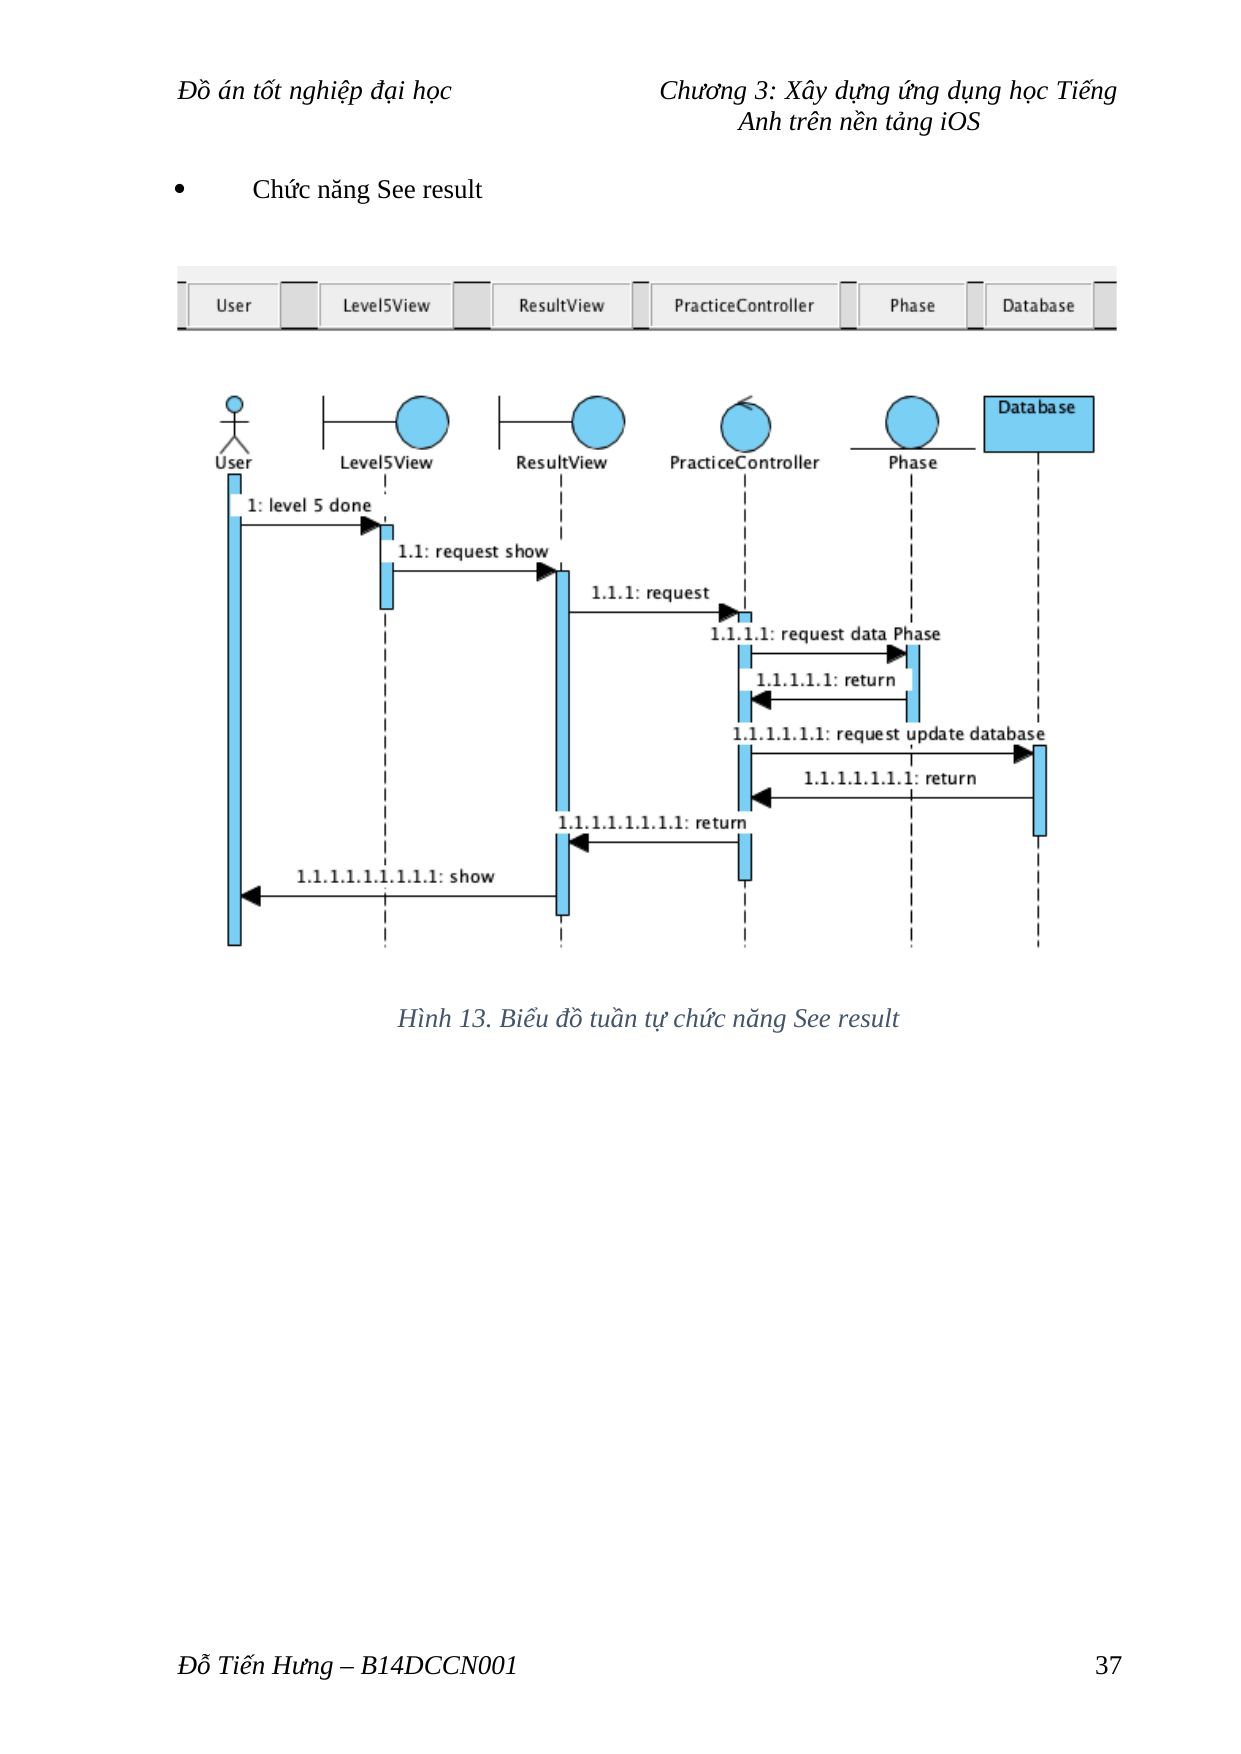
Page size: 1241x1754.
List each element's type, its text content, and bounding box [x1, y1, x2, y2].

picture [177, 266, 1117, 975]
text Hình . Biểu đồ tuần tự chức năng See result [177, 1002, 1122, 1034]
list Chức năng See result [175, 173, 1122, 204]
